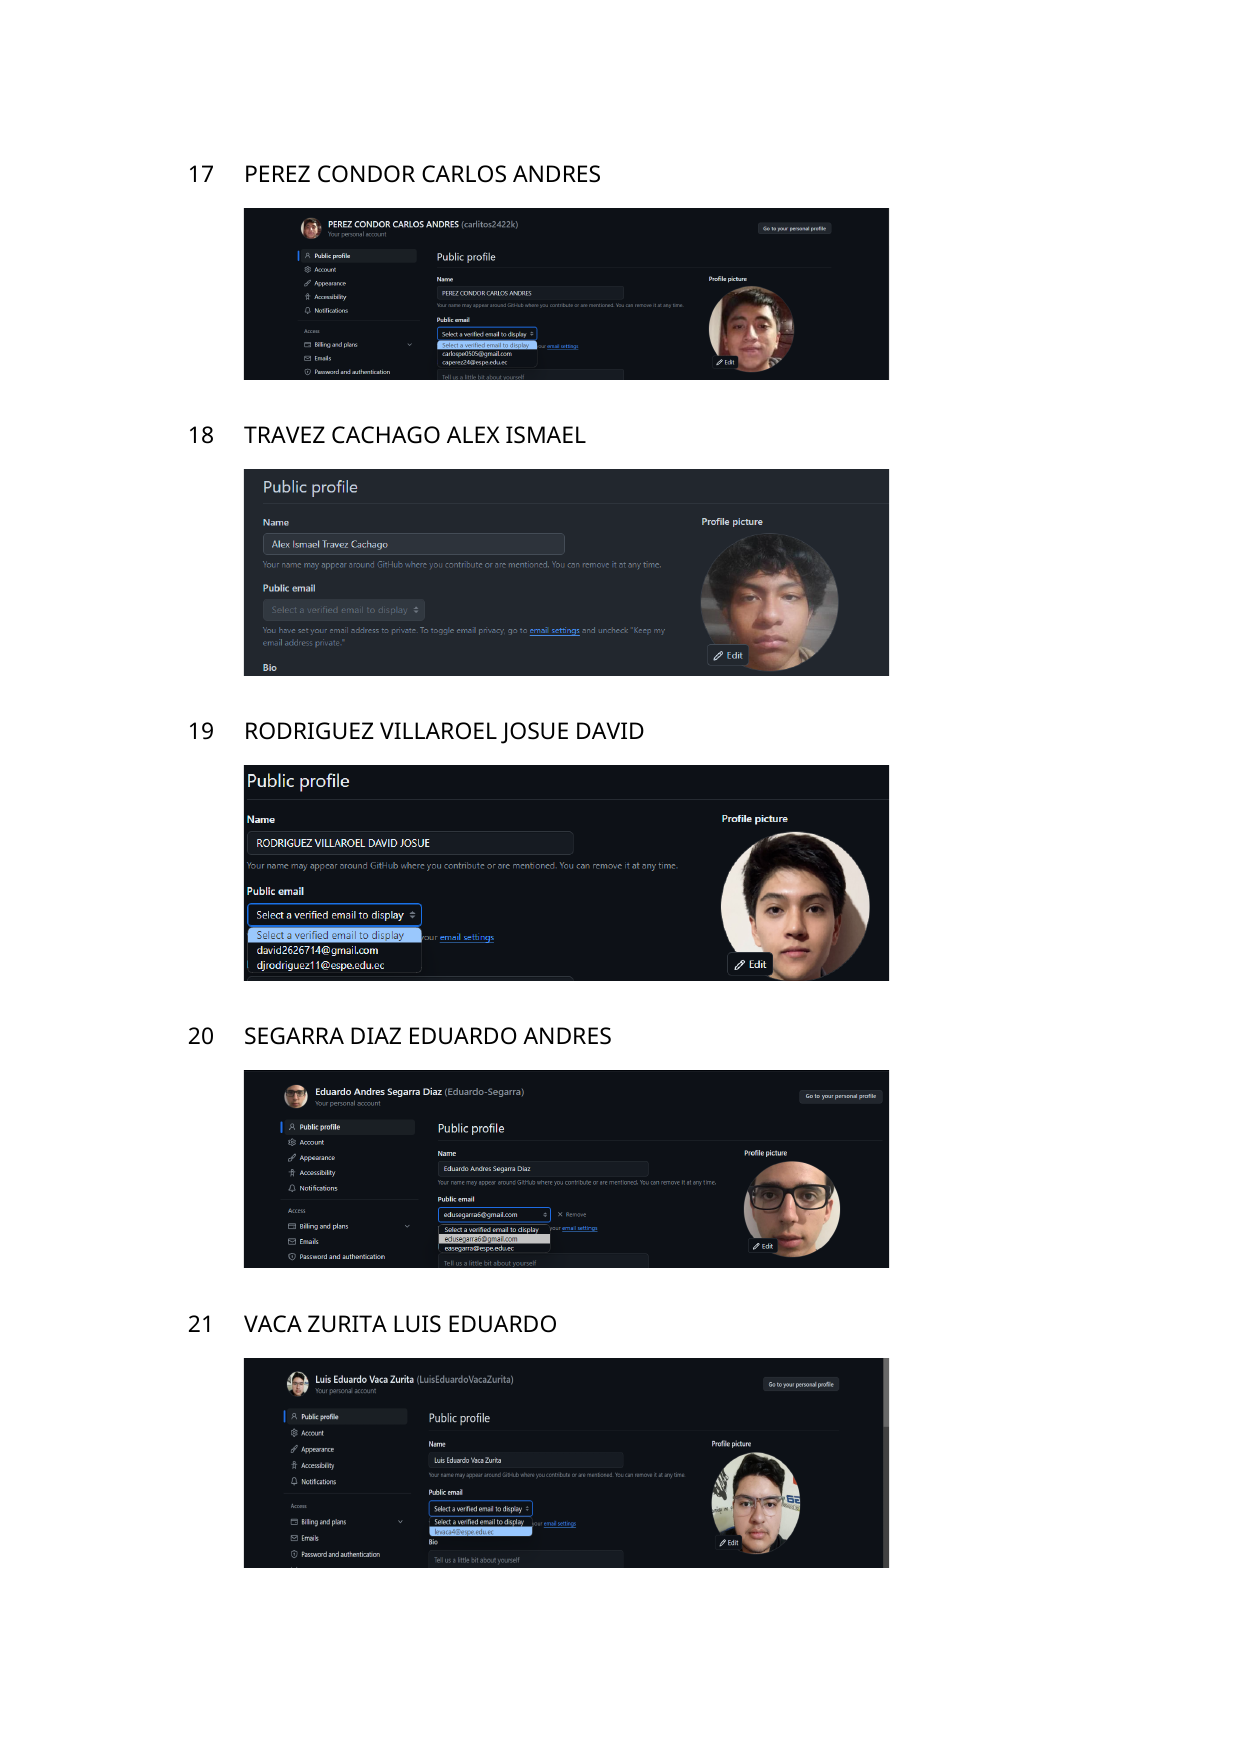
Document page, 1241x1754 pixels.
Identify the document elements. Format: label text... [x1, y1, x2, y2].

picture [243, 1358, 890, 1568]
table_cell 18 [177, 409, 233, 705]
table_cell RODRIGUEZ VILLAROEL JOSUE DAVID [234, 705, 901, 1009]
table_cell SEGARRA DIAZ EDUARDO ANDRES [234, 1009, 901, 1297]
table_cell 20 [177, 1009, 233, 1297]
picture [243, 208, 890, 380]
table_cell PEREZ CONDOR CARLOS ANDRES [234, 148, 901, 408]
table_cell VACA ZURITA LUIS EDUARDO [234, 1297, 901, 1597]
table_cell 17 [177, 148, 233, 408]
table_cell TRAVEZ CACHAGO ALEX ISMAEL [234, 409, 901, 705]
table_cell 19 [177, 705, 233, 1009]
picture [243, 1070, 890, 1268]
picture [243, 765, 890, 981]
table_cell 21 [177, 1297, 233, 1597]
picture [243, 469, 890, 676]
